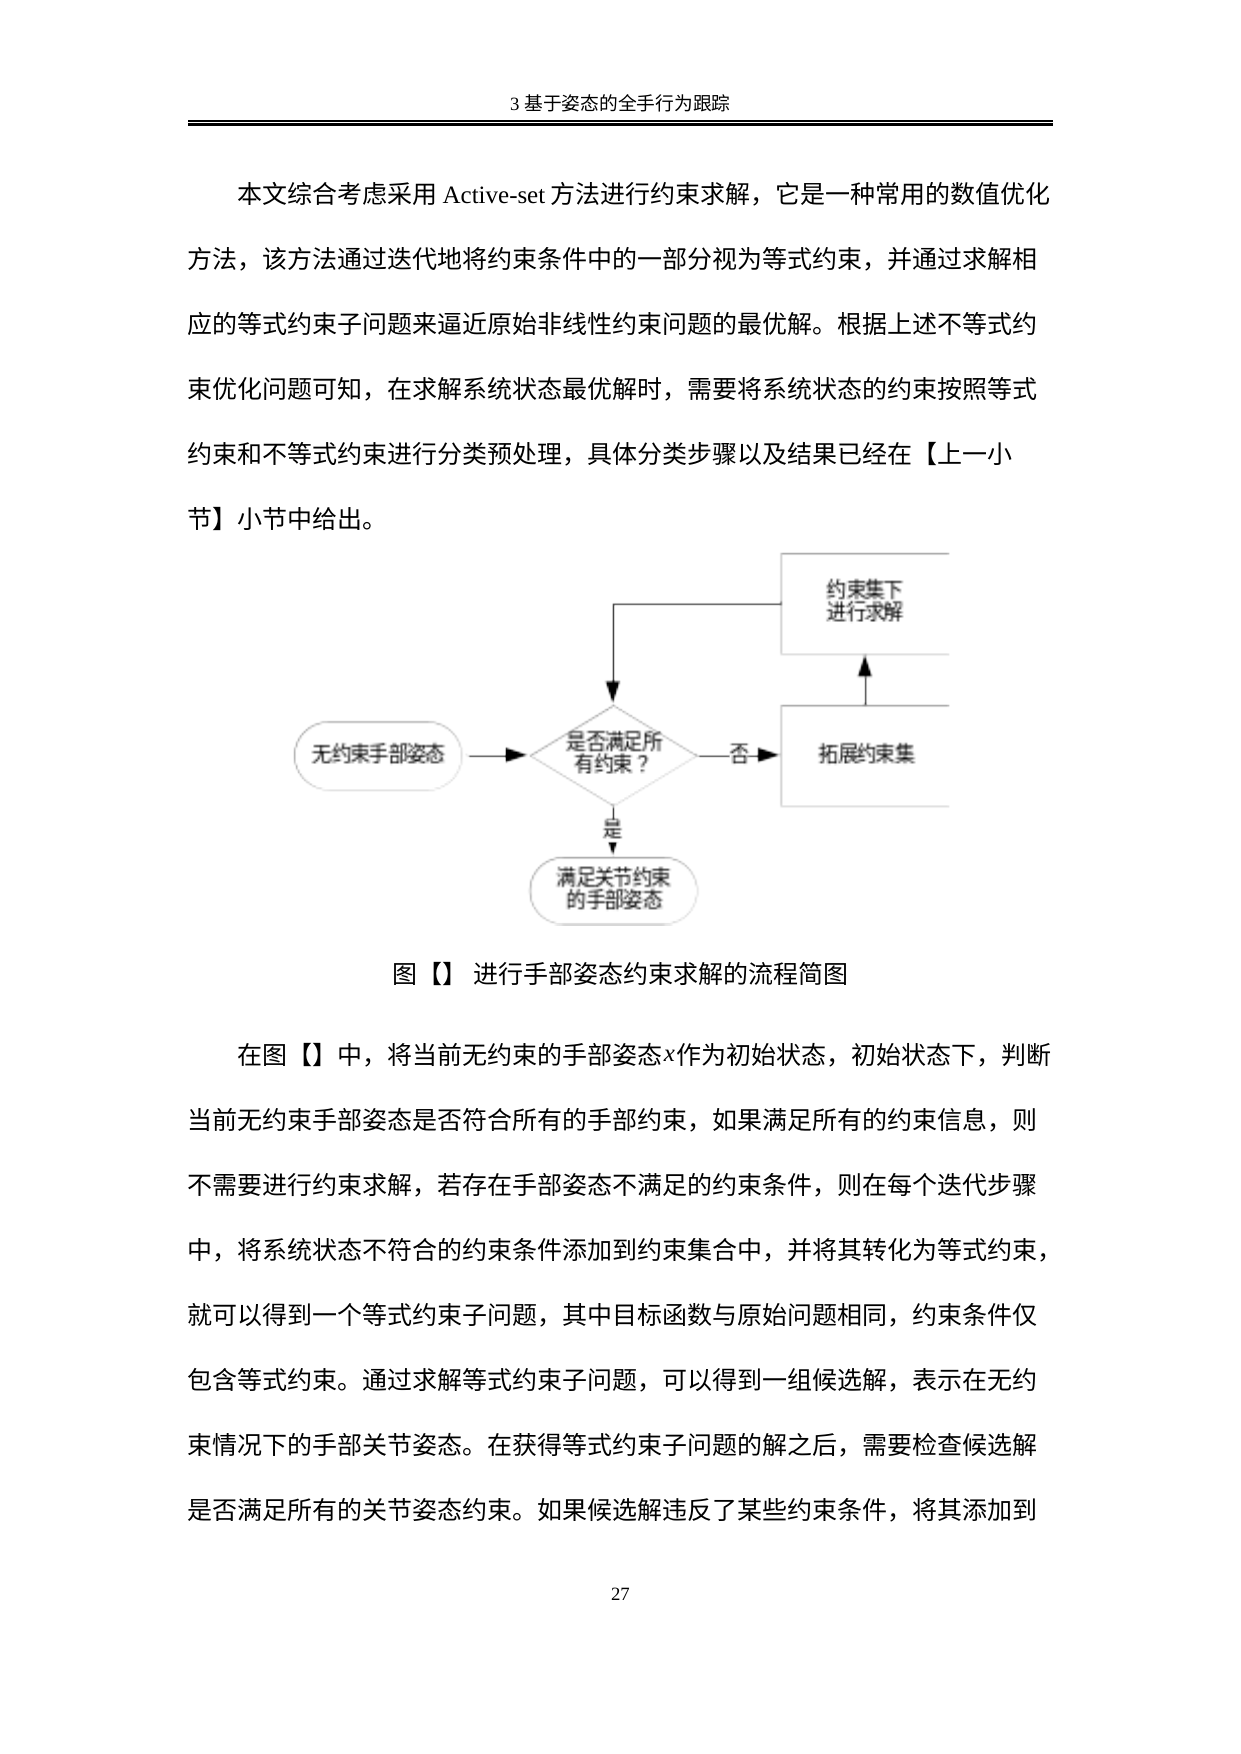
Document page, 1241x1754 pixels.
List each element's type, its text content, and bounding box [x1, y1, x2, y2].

text 图【】 进行手部姿态约束求解的流程简图 [187, 940, 1053, 1005]
text 本文综合考虑采用Active-set方法进行约束求解，它是一种常用的数值优化方法，该方法通过迭代地将约束条件中的一部分视为等式约束，并通过求解相应的等式约束子问题来逼近原始非线性约束问题的最优解。根据上述不等式约束优化问题可知，在求解系统状态最优解时，需要将系统状态的约束按照等式约束和不等式约束进行分类预处理，具体分类步骤以及结果已经在【上一小节】小节中给出。 [187, 160, 1053, 550]
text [187, 1021, 1053, 1541]
